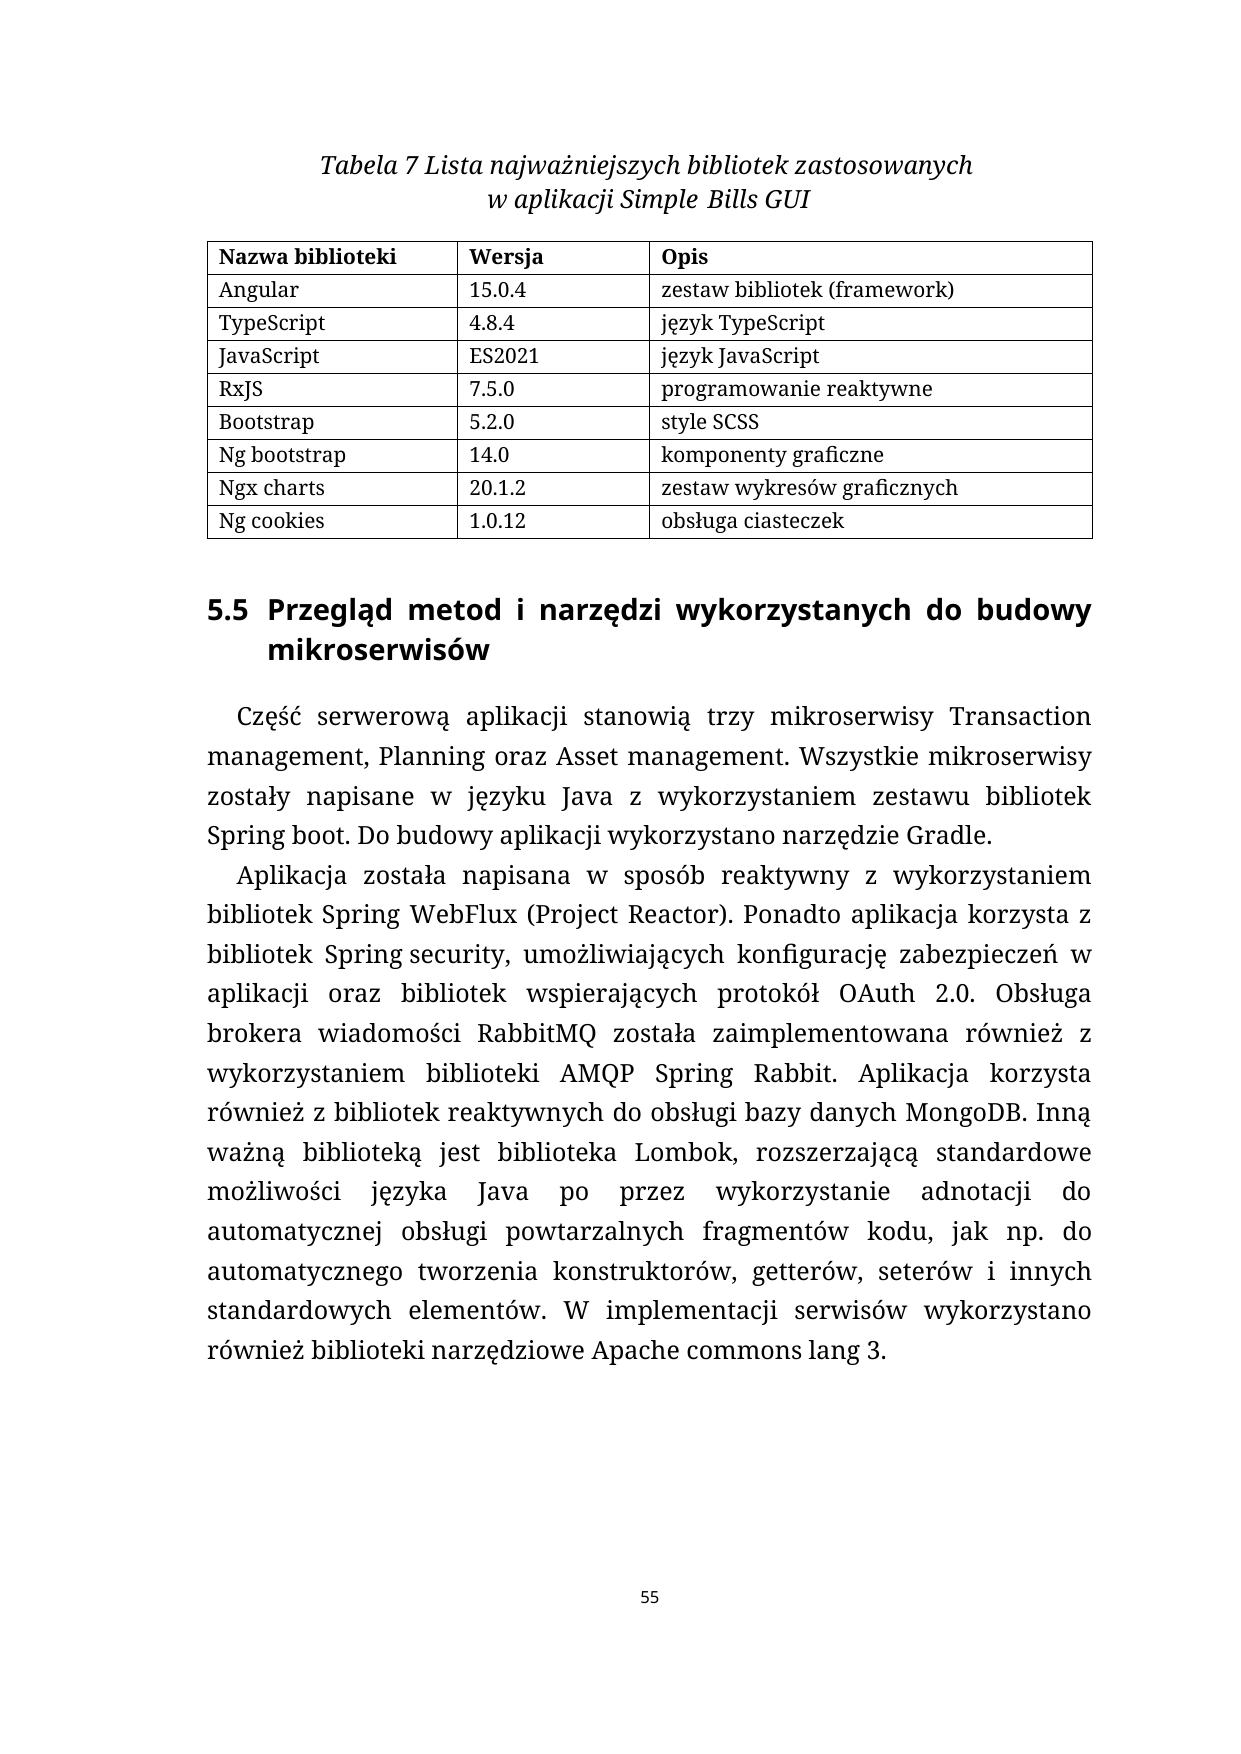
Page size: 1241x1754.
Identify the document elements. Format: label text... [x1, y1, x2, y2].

table_header Wersja [458, 242, 649, 274]
table_cell 20.1.2 [458, 473, 649, 505]
table_cell Bootstrap [208, 407, 457, 439]
table_cell JavaScript [208, 341, 457, 373]
table_header Opis [650, 242, 1092, 274]
table_cell Ng bootstrap [208, 440, 457, 472]
table_cell Ng cookies [208, 506, 457, 538]
table_cell 14.0 [458, 440, 649, 472]
table_cell 1.0.12 [458, 506, 649, 538]
subtitle Przegląd metod i narzędzi wykorzystanych do budowy mikroserwisów [207, 589, 1092, 668]
table_cell 15.0.4 [458, 275, 649, 307]
table_cell zestaw bibliotek (framework) [650, 275, 1092, 307]
text Część serwerową aplikacji stanowią trzy mikroserwisy Transaction management, Planning oraz Asset management. Wszystkie mikroserwisy zostały napisane w języku Java z wykorzystaniem zestawu bibliotek Spring boot. Do budowy aplikacji wykorzystano narzędzie Gradle. [207, 693, 1092, 852]
table_cell język TypeScript [650, 308, 1092, 340]
table_cell 4.8.4 [458, 308, 649, 340]
table_header Nazwa biblioteki [208, 242, 457, 274]
table_cell komponenty graficzne [650, 440, 1092, 472]
table_cell Ngx charts [208, 473, 457, 505]
table_cell Angular [208, 275, 457, 307]
table_cell style SCSS [650, 407, 1092, 439]
table_cell programowanie reaktywne [650, 374, 1092, 406]
table_cell zestaw wykresów graficznych [650, 473, 1092, 505]
table_cell TypeScript [208, 308, 457, 340]
table_cell ES2021 [458, 341, 649, 373]
table_cell obsługa ciasteczek [650, 506, 1092, 538]
table_cell język JavaScript [650, 341, 1092, 373]
text Aplikacja została napisana w sposób reaktywny z wykorzystaniem bibliotek Spring WebFlux (Project Reactor). Ponadto aplikacja korzysta z bibliotek Spring security, umożliwiających konfigurację zabezpieczeń w aplikacji oraz bibliotek wspierających protokół OAuth 2.0. Obsługa brokera wiadomości RabbitMQ została zaimplementowana również z wykorzystaniem biblioteki AMQP Spring Rabbit. Aplikacja korzysta również z bibliotek reaktywnych do obsługi bazy danych MongoDB. Inną ważną biblioteką jest biblioteka Lombok, rozszerzającą standardowe możliwości języka Java po przez wykorzystanie adnotacji do automatycznej obsługi powtarzalnych fragmentów kodu, jak np. do automatycznego tworzenia konstruktorów, getterów, seterów i innych standardowych elementów. W implementacji serwisów wykorzystano również biblioteki narzędziowe Apache commons lang 3. [207, 852, 1092, 1366]
table_cell RxJS [208, 374, 457, 406]
table_cell 7.5.0 [458, 374, 649, 406]
table_cell 5.2.0 [458, 407, 649, 439]
